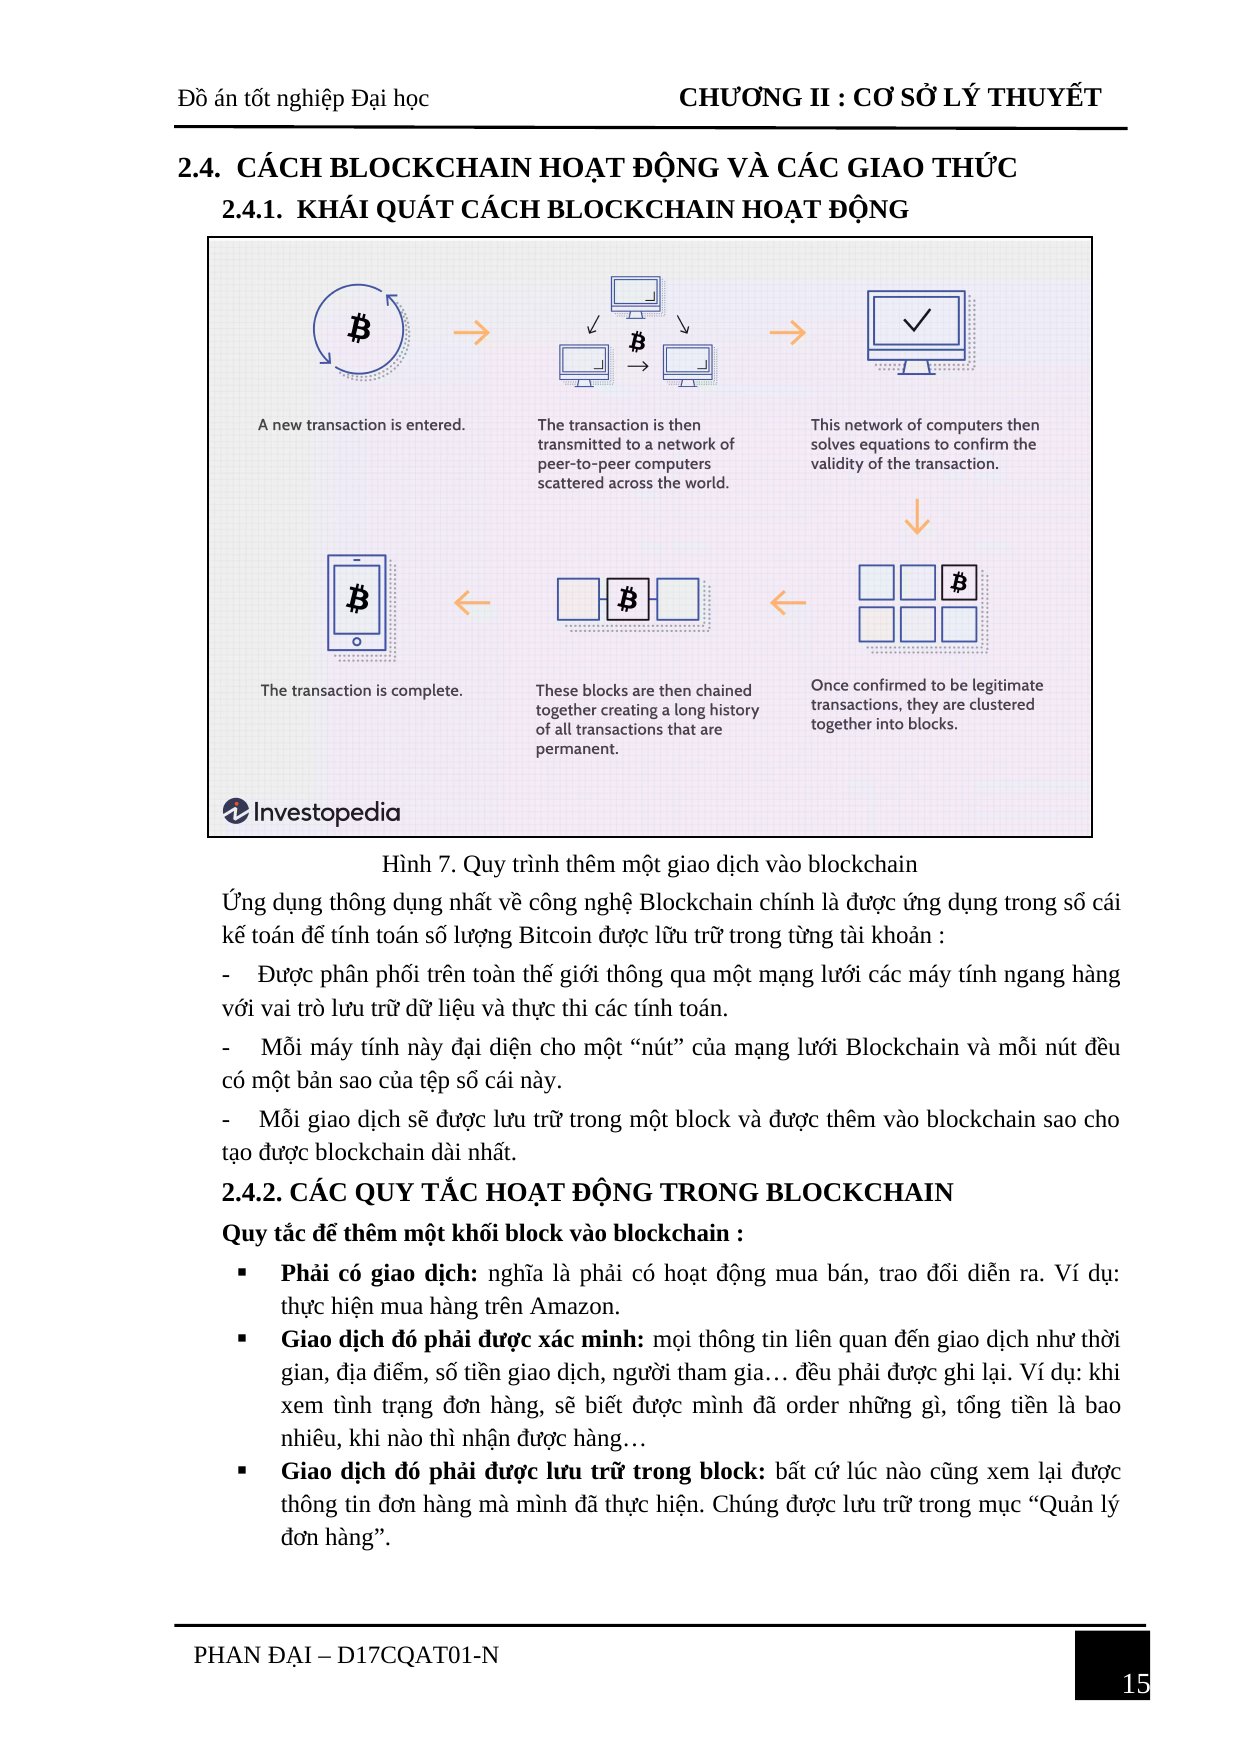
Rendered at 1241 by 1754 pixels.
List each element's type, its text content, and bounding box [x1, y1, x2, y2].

text Ứng dụng thông dụng nhất về công nghệ Blockchain chính là được ứng dụng trong sổ cái kế toán để tính toán số lượng Bitcoin được lữu trữ trong từng tài khoản : [222, 887, 1122, 949]
subtitle 2.4.2. CÁC QUY TẮC HOẠT ĐỘNG TRONG BLOCKCHAIN [221, 1176, 1122, 1208]
text - Mỗi giao dịch sẽ được lưu trữ trong một block và được thêm vào blockchain sao cho tạo được blockchain dài nhất. [222, 1104, 1122, 1166]
subtitle KHÁI QUÁT CÁCH BLOCKCHAIN HOẠT ĐỘNG [222, 193, 1122, 225]
text - Mỗi máy tính này đại diện cho một “nút” của mạng lưới Blockchain và mỗi nút đều có một bản sao của tệp sổ cái này. [222, 1032, 1122, 1094]
list Phải có giao dịch: nghĩa là phải có hoạt động mua bán, trao đổi diễn ra. Ví dụ: thực hiện mua hàng trên Amazon. [236, 1258, 1122, 1319]
picture [209, 238, 1091, 836]
text - Được phân phối trên toàn thế giới thông qua một mạng lưới các máy tính ngang hàng với vai trò lưu trữ dữ liệu và thực thi các tính toán. [222, 959, 1122, 1021]
subtitle CÁCH BLOCKCHAIN HOẠT ĐỘNG VÀ CÁC GIAO THỨC [177, 150, 1122, 183]
list Giao dịch đó phải được lưu trữ trong block: bất cứ lúc nào cũng xem lại được thông tin đơn hàng mà mình đã thực hiện. Chúng được lưu trữ trong mục “Quản lý đơn hàng”. [236, 1456, 1122, 1551]
text Quy tắc để thêm một khối block vào blockchain : [222, 1218, 1122, 1247]
text Hình 7. Quy trình thêm một giao dịch vào blockchain [177, 849, 1122, 878]
list Giao dịch đó phải được xác minh: mọi thông tin liên quan đến giao dịch như thời gian, địa điểm, số tiền giao dịch, người tham gia… đều phải được ghi lại. Ví dụ: khi xem tình trạng đơn hàng, sẽ biết được mình đã order những gì, tổng tiền là bao nhiêu, khi nào thì nhận được hàng… [236, 1324, 1122, 1452]
